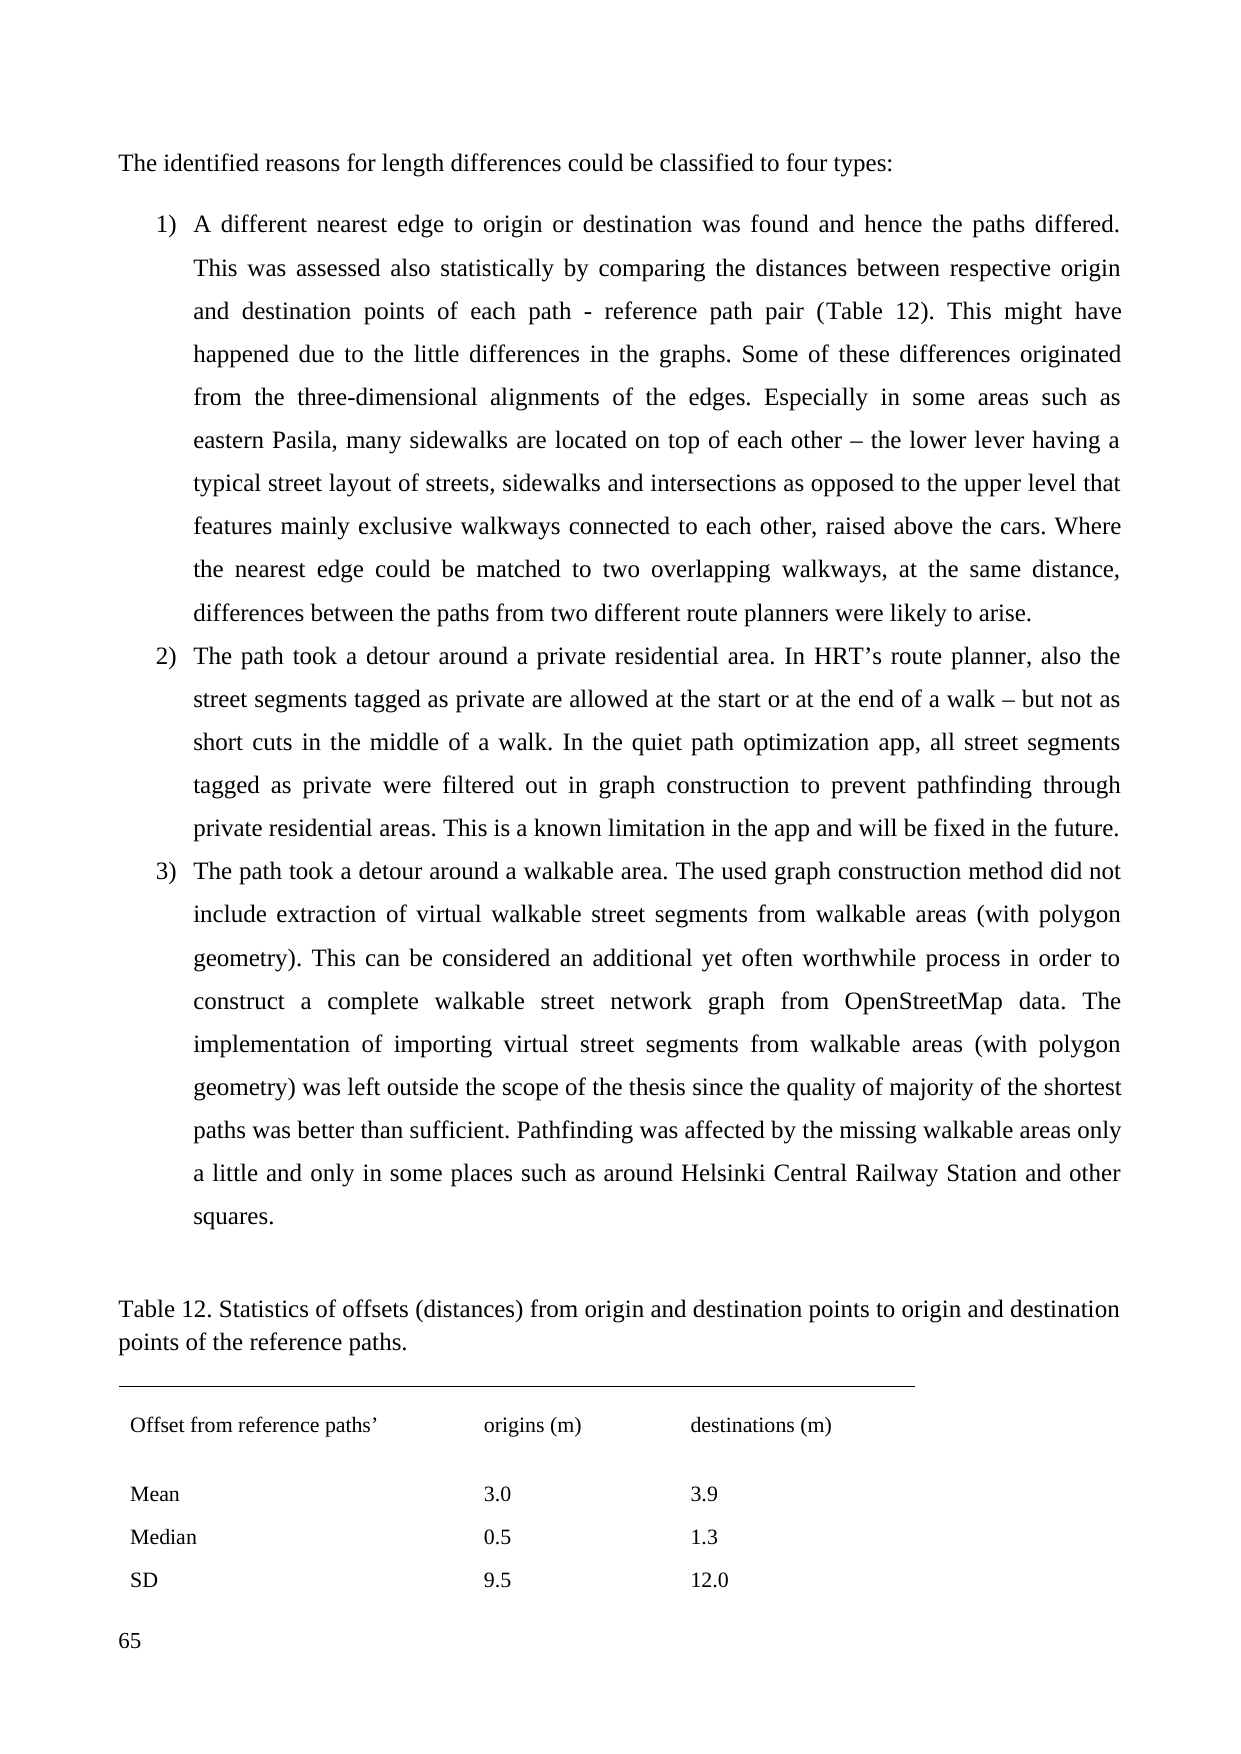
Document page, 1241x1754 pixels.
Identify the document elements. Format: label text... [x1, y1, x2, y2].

list The path took a detour around a private residential area. In HRT’s route planner, also the street segments tagged as private are allowed at the start or at the end of a walk – but not as short cuts in the middle of a walk. In the quiet path optimization app, all street segments tagged as private were filtered out in graph construction to prevent pathfinding through private residential areas. This is a known limitation in the app and will be fixed in the future. [156, 641, 1122, 842]
table_cell Median [119, 1507, 472, 1549]
text The identified reasons for length differences could be classified to four types: [118, 148, 1122, 176]
table_cell 9.5 [473, 1550, 679, 1592]
table_cell 12.0 [680, 1550, 915, 1592]
table_header Offset from reference paths’ [119, 1387, 472, 1455]
text Table 12. Statistics of offsets (distances) from origin and destination points to origin and destination points of the reference paths. [118, 1294, 1122, 1356]
table_cell 3.9 [680, 1456, 915, 1506]
table_cell SD [119, 1550, 472, 1592]
table_cell 0.5 [473, 1507, 679, 1549]
table_header origins (m) [473, 1387, 679, 1455]
list A different nearest edge to origin or destination was found and hence the paths differed. This was assessed also statistically by comparing the distances between respective origin and destination points of each path - reference path pair (Table 11). This might have happened due to the little differences in the graphs. Some of these differences originated from the three-dimensional alignments of the edges. Especially in some areas such as eastern Pasila, many sidewalks are located on top of each other – the lower lever having a typical street layout of streets, sidewalks and intersections as opposed to the upper level that features mainly exclusive walkways connected to each other, raised above the cars. Where the nearest edge could be matched to two overlapping walkways, at the same distance, differences between the paths from two different route planners were likely to arise. [156, 209, 1122, 626]
table_cell Mean [119, 1456, 472, 1506]
table_header destinations (m) [680, 1387, 915, 1455]
table_cell 1.3 [680, 1507, 915, 1549]
table_cell 3.0 [473, 1456, 679, 1506]
list The path took a detour around a walkable area. The used graph construction method did not include extraction of virtual walkable street segments from walkable areas (with polygon geometry). This can be considered an additional yet often worthwhile process in order to construct a complete walkable street network graph from OpenStreetMap data. The implementation of importing virtual street segments from walkable areas (with polygon geometry) was left outside the scope of the thesis since the quality of majority of the shortest paths was better than sufficient. Pathfinding was affected by the missing walkable areas only a little and only in some places such as around Helsinki Central Railway Station and other squares. [156, 856, 1122, 1230]
